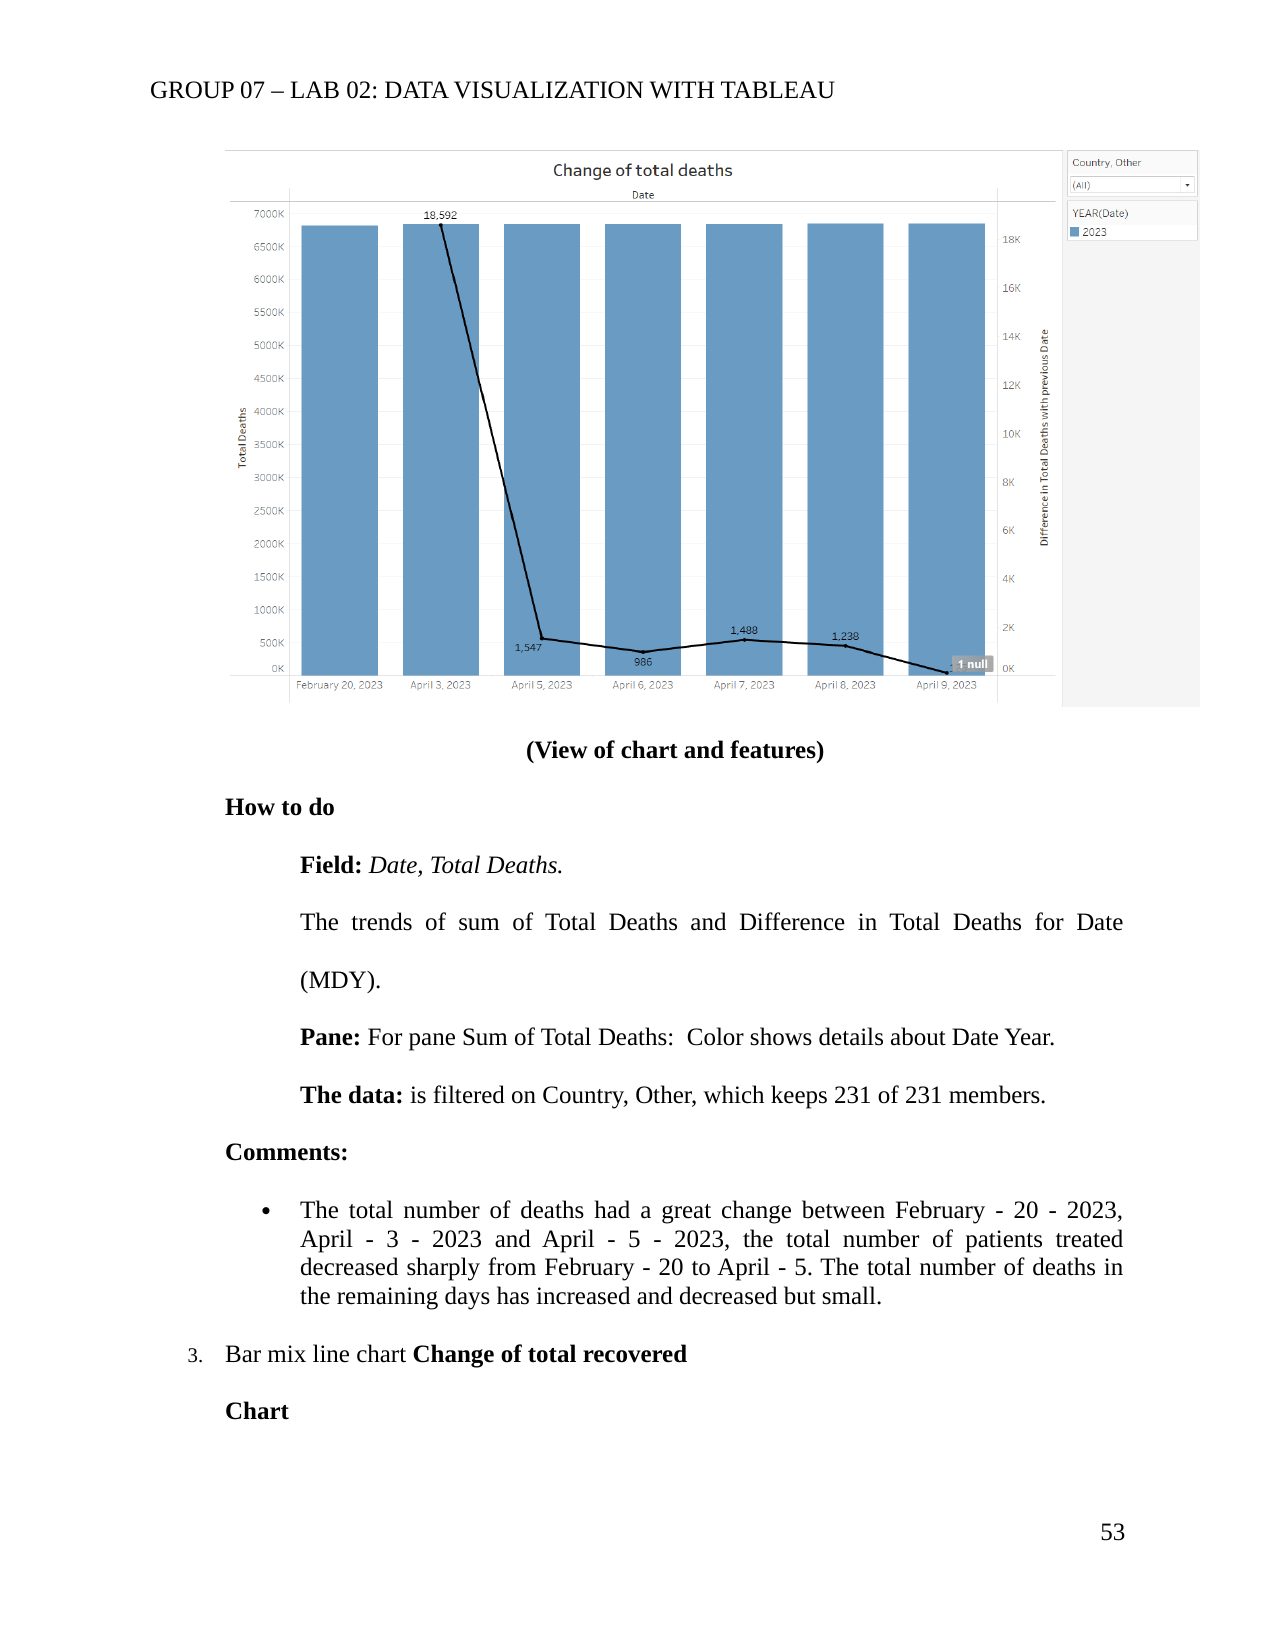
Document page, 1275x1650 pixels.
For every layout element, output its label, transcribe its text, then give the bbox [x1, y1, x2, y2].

text Chart [150, 1396, 1125, 1425]
list Bar mix line chart Change of total recovered [187, 1339, 1125, 1367]
text Pane: For pane Sum of Total Deaths: Color shows details about Date Year. [300, 1022, 1125, 1051]
text Field: Date, Total Deaths. [300, 850, 1125, 879]
text How to do [150, 792, 1125, 821]
picture [225, 150, 1200, 707]
text The data: is filtered on Country, Other, which keeps 231 of 231 members. [300, 1080, 1125, 1109]
text (View of chart and features) [150, 735, 1125, 764]
text Comments: [150, 1137, 1125, 1166]
list The total number of deaths had a great change between February - 20 - 2023, April - 3 - 2023 and April - 5 - 2023, the total number of patients treated decreased sharply from February - 20 to April - 5. The total number of deaths in the remaining days has increased and decreased but small. [262, 1195, 1125, 1310]
text The trends of sum of Total Deaths and Difference in Total Deaths for Date (MDY). [300, 907, 1125, 994]
